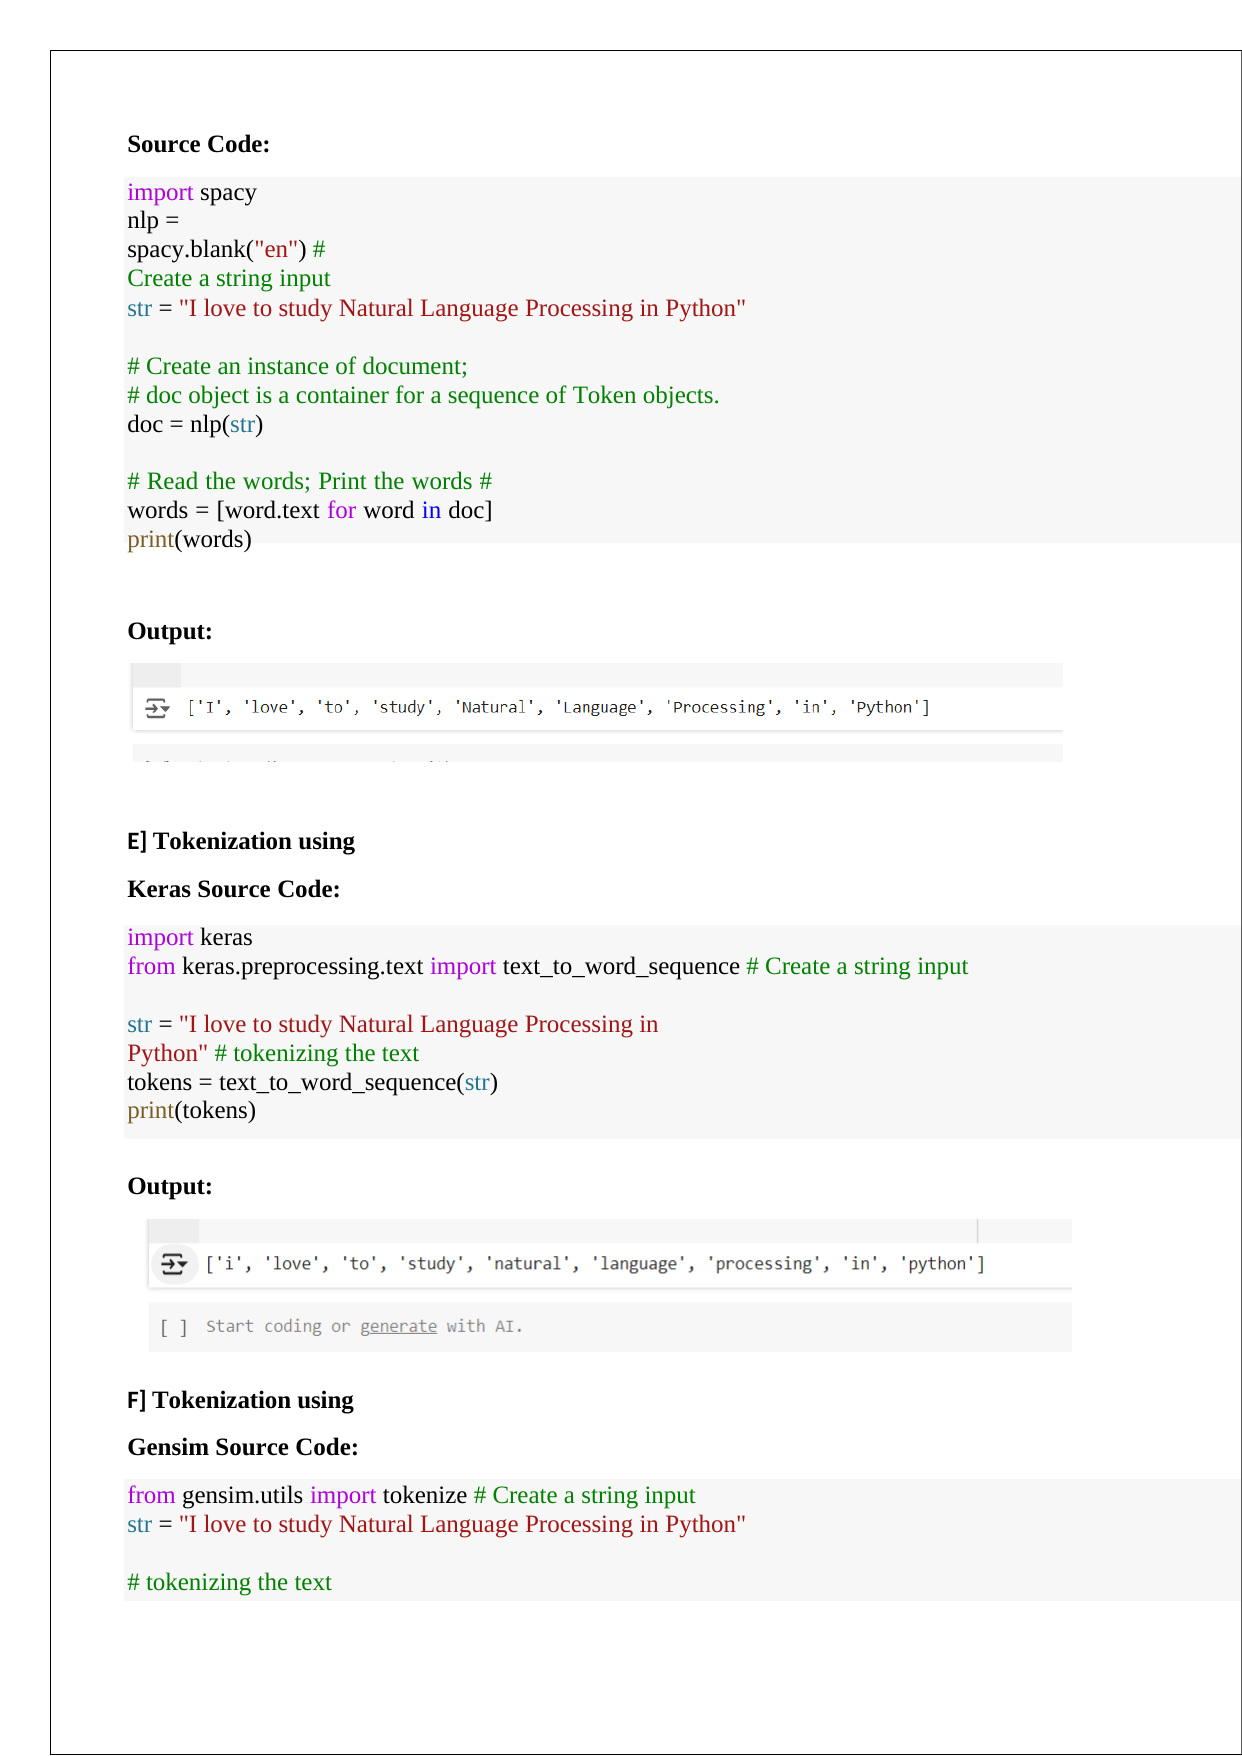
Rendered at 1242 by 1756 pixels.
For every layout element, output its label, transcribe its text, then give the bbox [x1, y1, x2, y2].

list Tokenization using Gensim Source Code: [127, 1230, 428, 1461]
text nlp = spacy.blank("en") # Create a string input [127, 206, 364, 292]
subtitle Output: [127, 1171, 1241, 1200]
text from keras.preprocessing.text import text_to_word_sequence # Create a string input [127, 951, 1241, 980]
text str = "I love to study Natural Language Processing in Python" # tokenizing the text [127, 1009, 743, 1067]
text str = "I love to study Natural Language Processing in Python" [127, 1509, 1241, 1538]
text # Read the words; Print the words # words = [word.text for word in doc] print(words) [127, 466, 492, 553]
subtitle Output: [127, 616, 1241, 645]
text # Create an instance of document; [127, 351, 1241, 380]
picture [128, 663, 1063, 762]
subtitle Source Code: [127, 129, 1241, 158]
text # doc object is a container for a sequence of Token objects. doc = nlp(str) [127, 380, 731, 438]
text str = "I love to study Natural Language Processing in Python" [127, 292, 1241, 322]
text tokens = text_to_word_sequence(str) print(tokens) [127, 1067, 512, 1124]
picture [144, 1219, 1072, 1352]
text import spacy [127, 177, 1241, 206]
text from gensim.utils import tokenize # Create a string input [127, 1479, 1241, 1509]
text # tokenizing the text [127, 1567, 1241, 1596]
list Tokenization using Keras Source Code: [127, 826, 408, 903]
text import keras [127, 921, 1241, 951]
